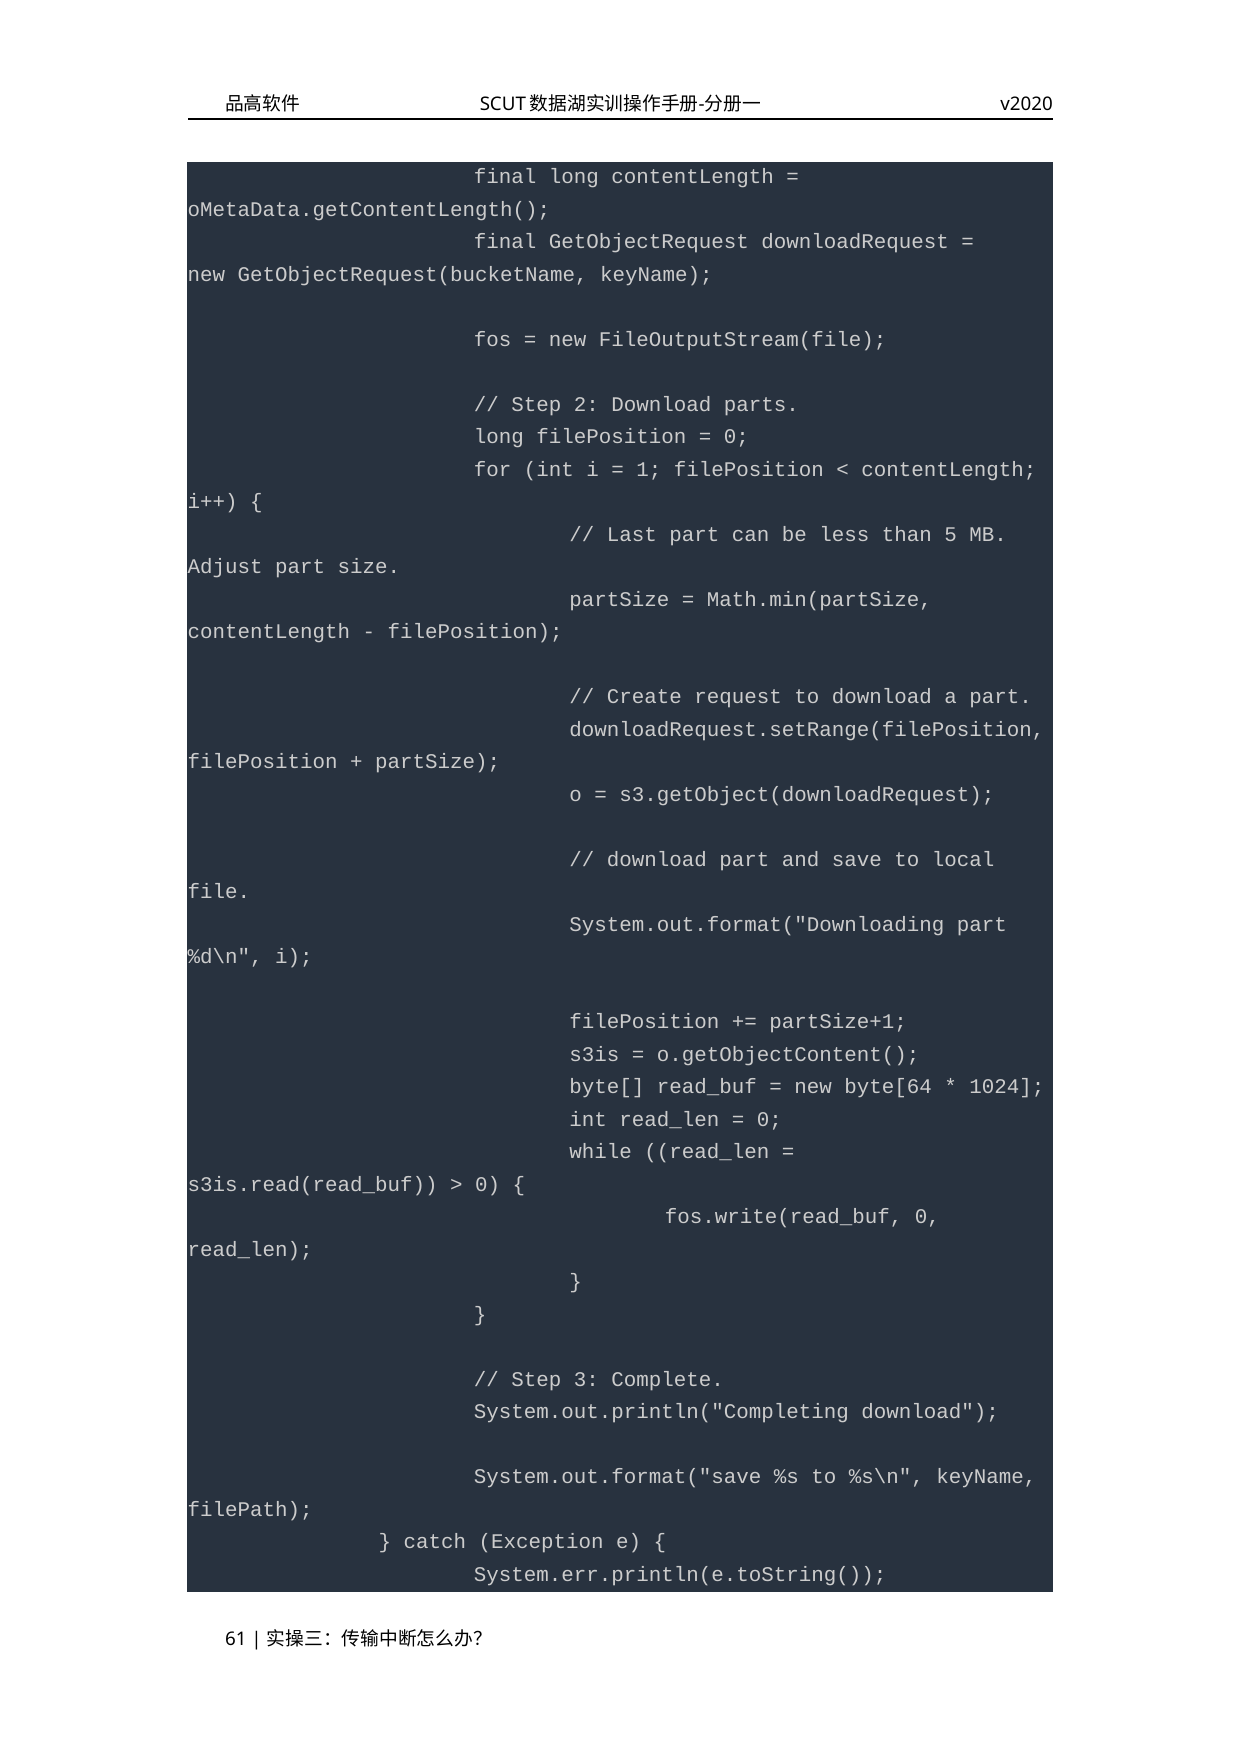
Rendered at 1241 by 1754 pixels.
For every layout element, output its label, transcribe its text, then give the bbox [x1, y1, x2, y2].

text o = s3.getObject(downloadRequest); [187, 779, 1053, 812]
text s3is = o.getObjectContent(); [187, 1039, 1053, 1072]
text } [187, 1267, 1053, 1299]
text downloadRequest.setRange(filePosition, filePosition + partSize); [187, 714, 1053, 779]
text byte[] read_buf = new byte[64 * 1024]; [187, 1072, 1053, 1104]
text // Step 2: Download parts. [187, 389, 1053, 422]
text final long contentLength = oMetaData.getContentLength(); [187, 162, 1053, 227]
text final GetObjectRequest downloadRequest = [187, 227, 1053, 259]
text System.out.println("Completing download"); [187, 1397, 1053, 1429]
text for (int i = 1; filePosition < contentLength; i++) { [187, 454, 1053, 519]
text new GetObjectRequest(bucketName, keyName); [187, 259, 1053, 292]
text filePosition += partSize+1; [187, 1007, 1053, 1039]
text System.out.format("Downloading part %d\n", i); [187, 909, 1053, 974]
text System.out.format("save %s to %s\n", keyName, filePath); [187, 1462, 1053, 1527]
text // Create request to download a part. [187, 682, 1053, 714]
text } [187, 1299, 1053, 1332]
text int read_len = 0; [187, 1104, 1053, 1137]
text long filePosition = 0; [187, 422, 1053, 454]
text partSize = Math.min(partSize, contentLength - filePosition); [187, 584, 1053, 649]
text } catch (Exception e) { [187, 1527, 1053, 1559]
text // Step 3: Complete. [187, 1364, 1053, 1397]
text fos = new FileOutputStream(file); [187, 324, 1053, 357]
text fos.write(read_buf, 0, read_len); [187, 1202, 1053, 1267]
text // download part and save to local file. [187, 844, 1053, 909]
text while ((read_len = s3is.read(read_buf)) > 0) { [187, 1137, 1053, 1202]
text System.err.println(e.toString()); [187, 1559, 1053, 1592]
text // Last part can be less than 5 MB. Adjust part size. [187, 519, 1053, 584]
